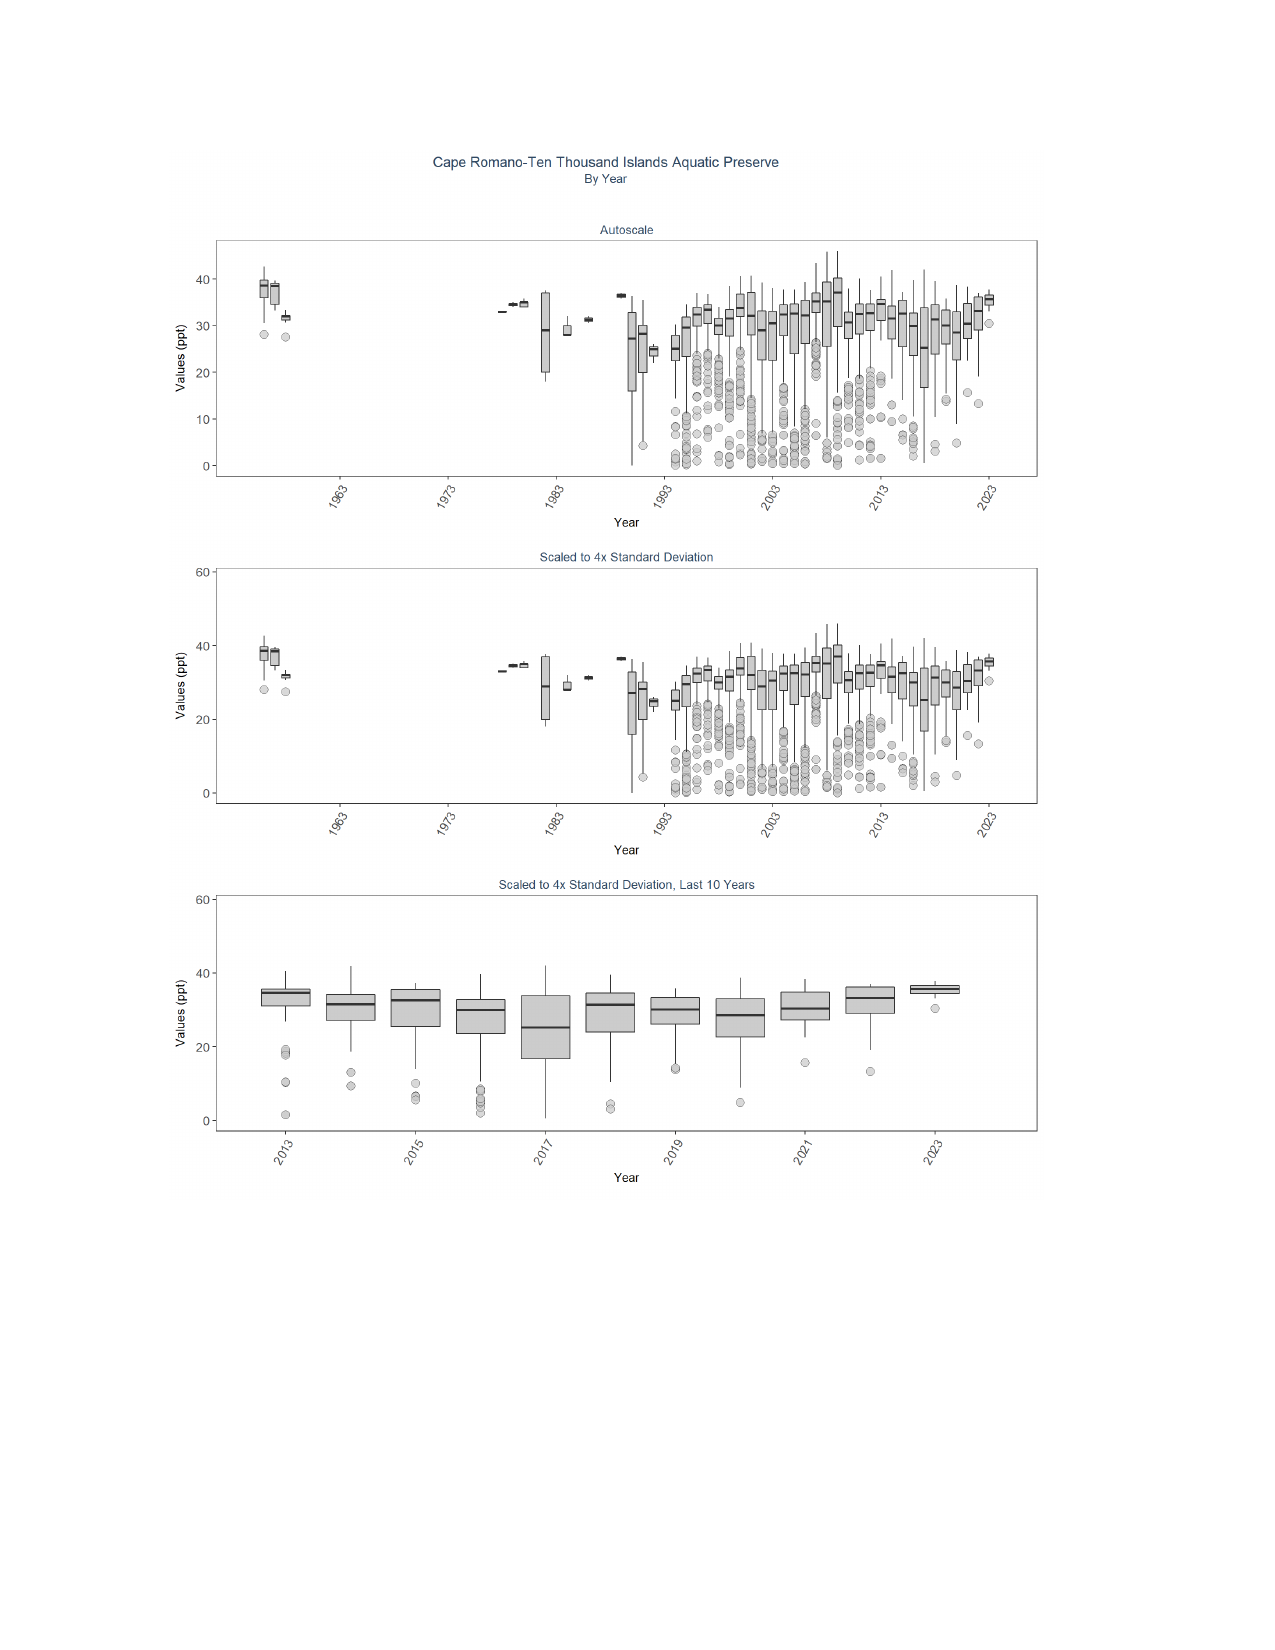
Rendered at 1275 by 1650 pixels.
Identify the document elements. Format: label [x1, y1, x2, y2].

picture [168, 150, 1044, 1200]
